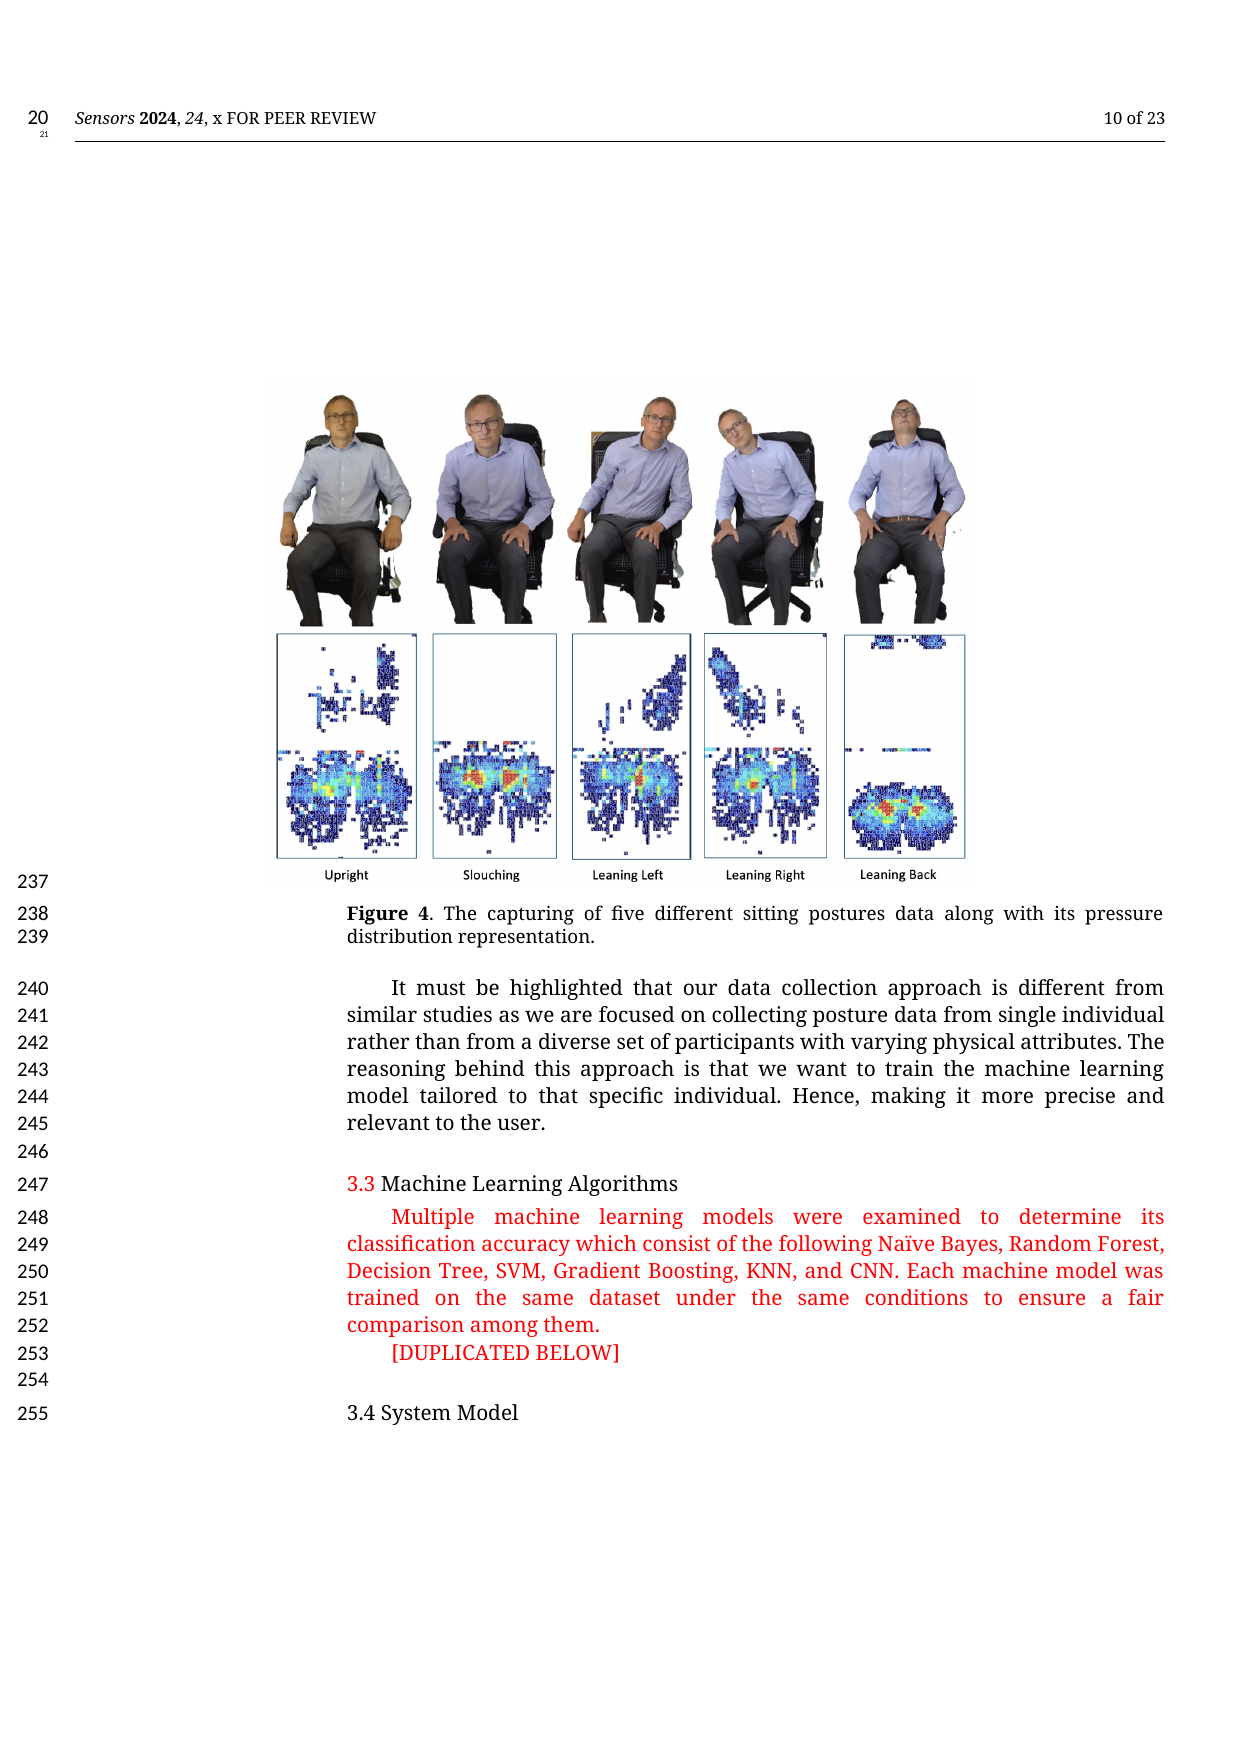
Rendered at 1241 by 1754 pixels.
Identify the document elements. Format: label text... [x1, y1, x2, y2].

picture [261, 373, 979, 889]
text Figure 4. The capturing of five different sitting postures data along with its pressure distribution representation. [347, 901, 1165, 949]
subtitle 3.4 System Model [347, 1398, 1165, 1426]
text [DUPLICATED BELOW] [347, 1338, 1165, 1365]
text Multiple machine learning models were examined to determine its classification accuracy which consist of the following Naïve Bayes, Random Forest, Decision Tree, SVM, Gradient Boosting, KNN, and CNN. Each machine model was trained on the same dataset under the same conditions to ensure a fair comparison among them. [347, 1203, 1165, 1338]
subtitle 3.3 Machine Learning Algorithms [347, 1170, 1165, 1197]
text It must be highlighted that our data collection approach is different from similar studies as we are focused on collecting posture data from single individual rather than from a diverse set of participants with varying physical attributes. The reasoning behind this approach is that we want to train the machine learning model tailored to that specific individual. Hence, making it more precise and relevant to the user. [347, 974, 1165, 1137]
